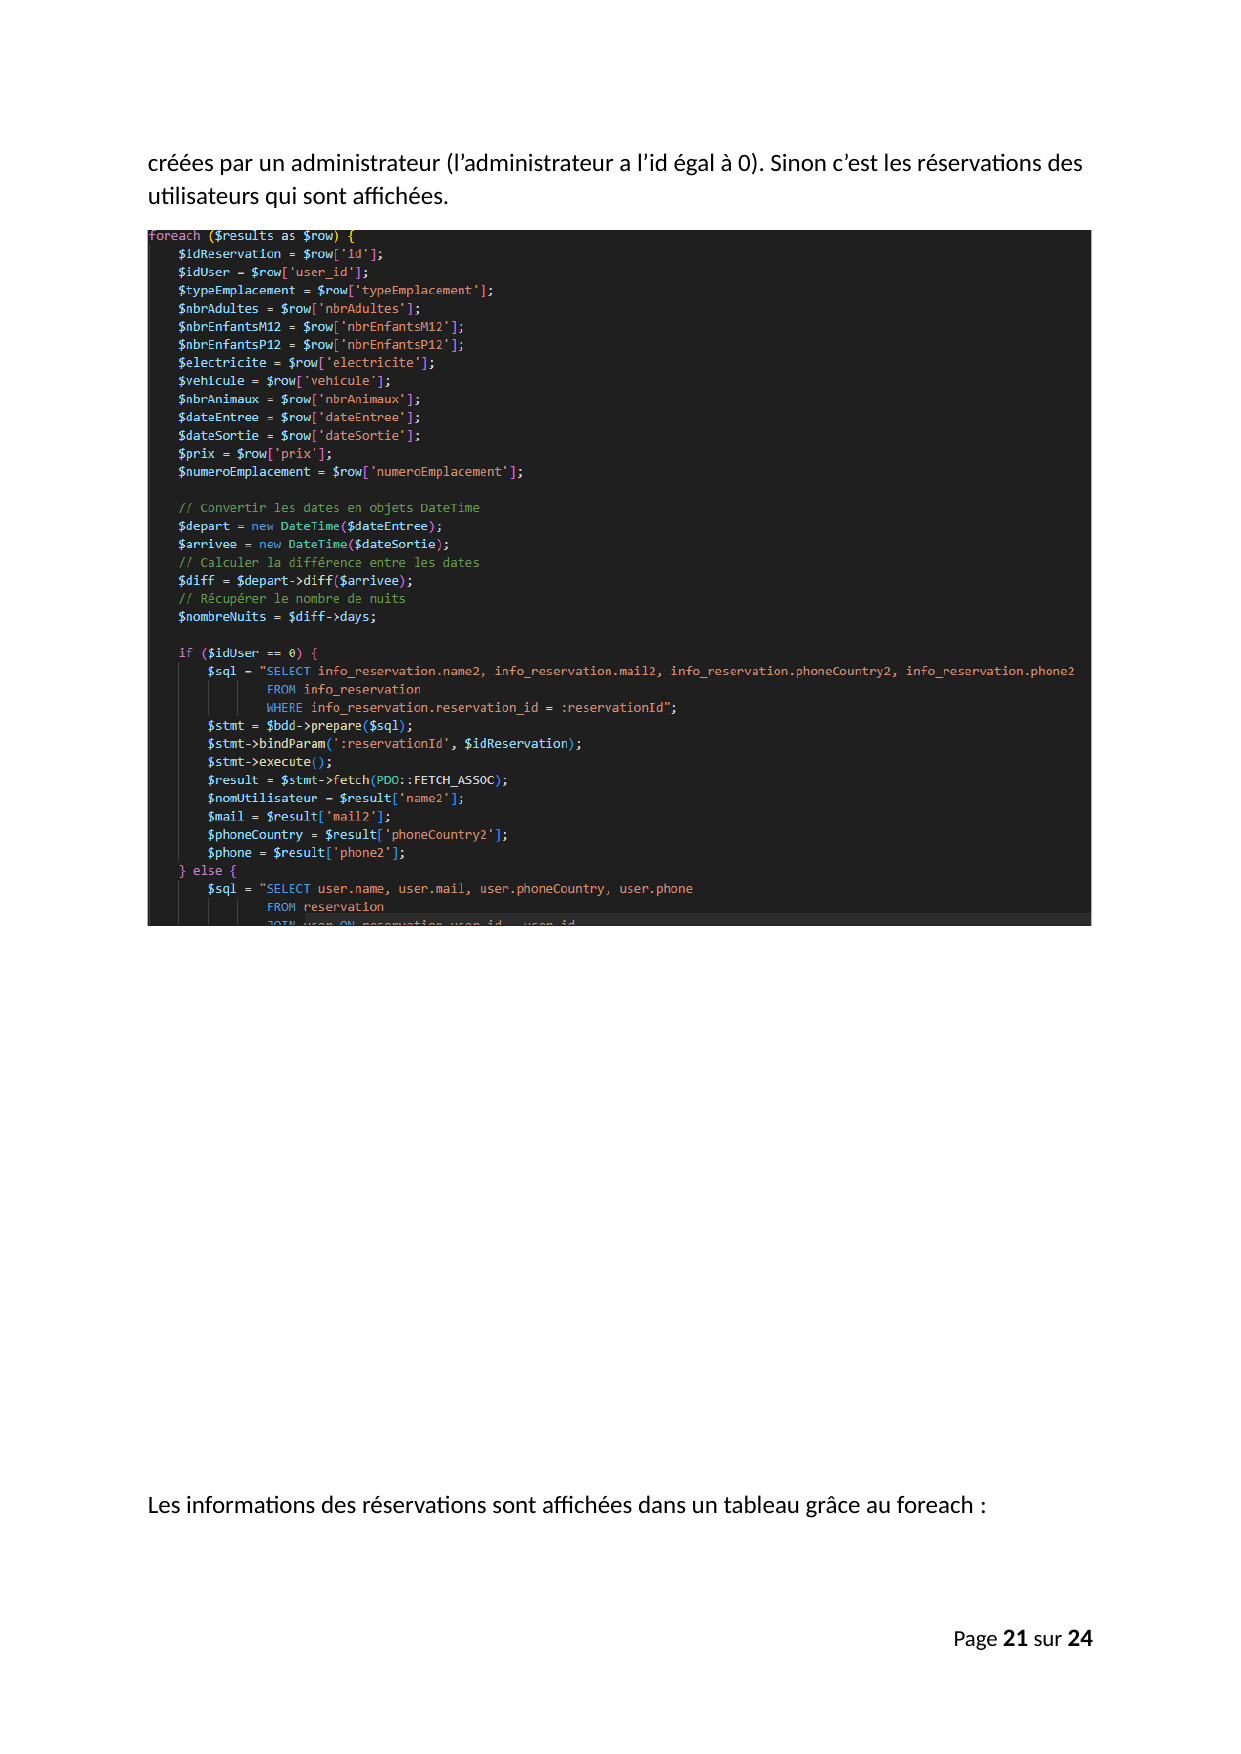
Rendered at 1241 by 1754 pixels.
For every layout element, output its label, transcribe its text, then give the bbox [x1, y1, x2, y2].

picture [147, 230, 1092, 926]
text Les informations des réservations sont affichées dans un tableau grâce au foreach : [148, 1490, 1093, 1520]
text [148, 148, 1093, 211]
